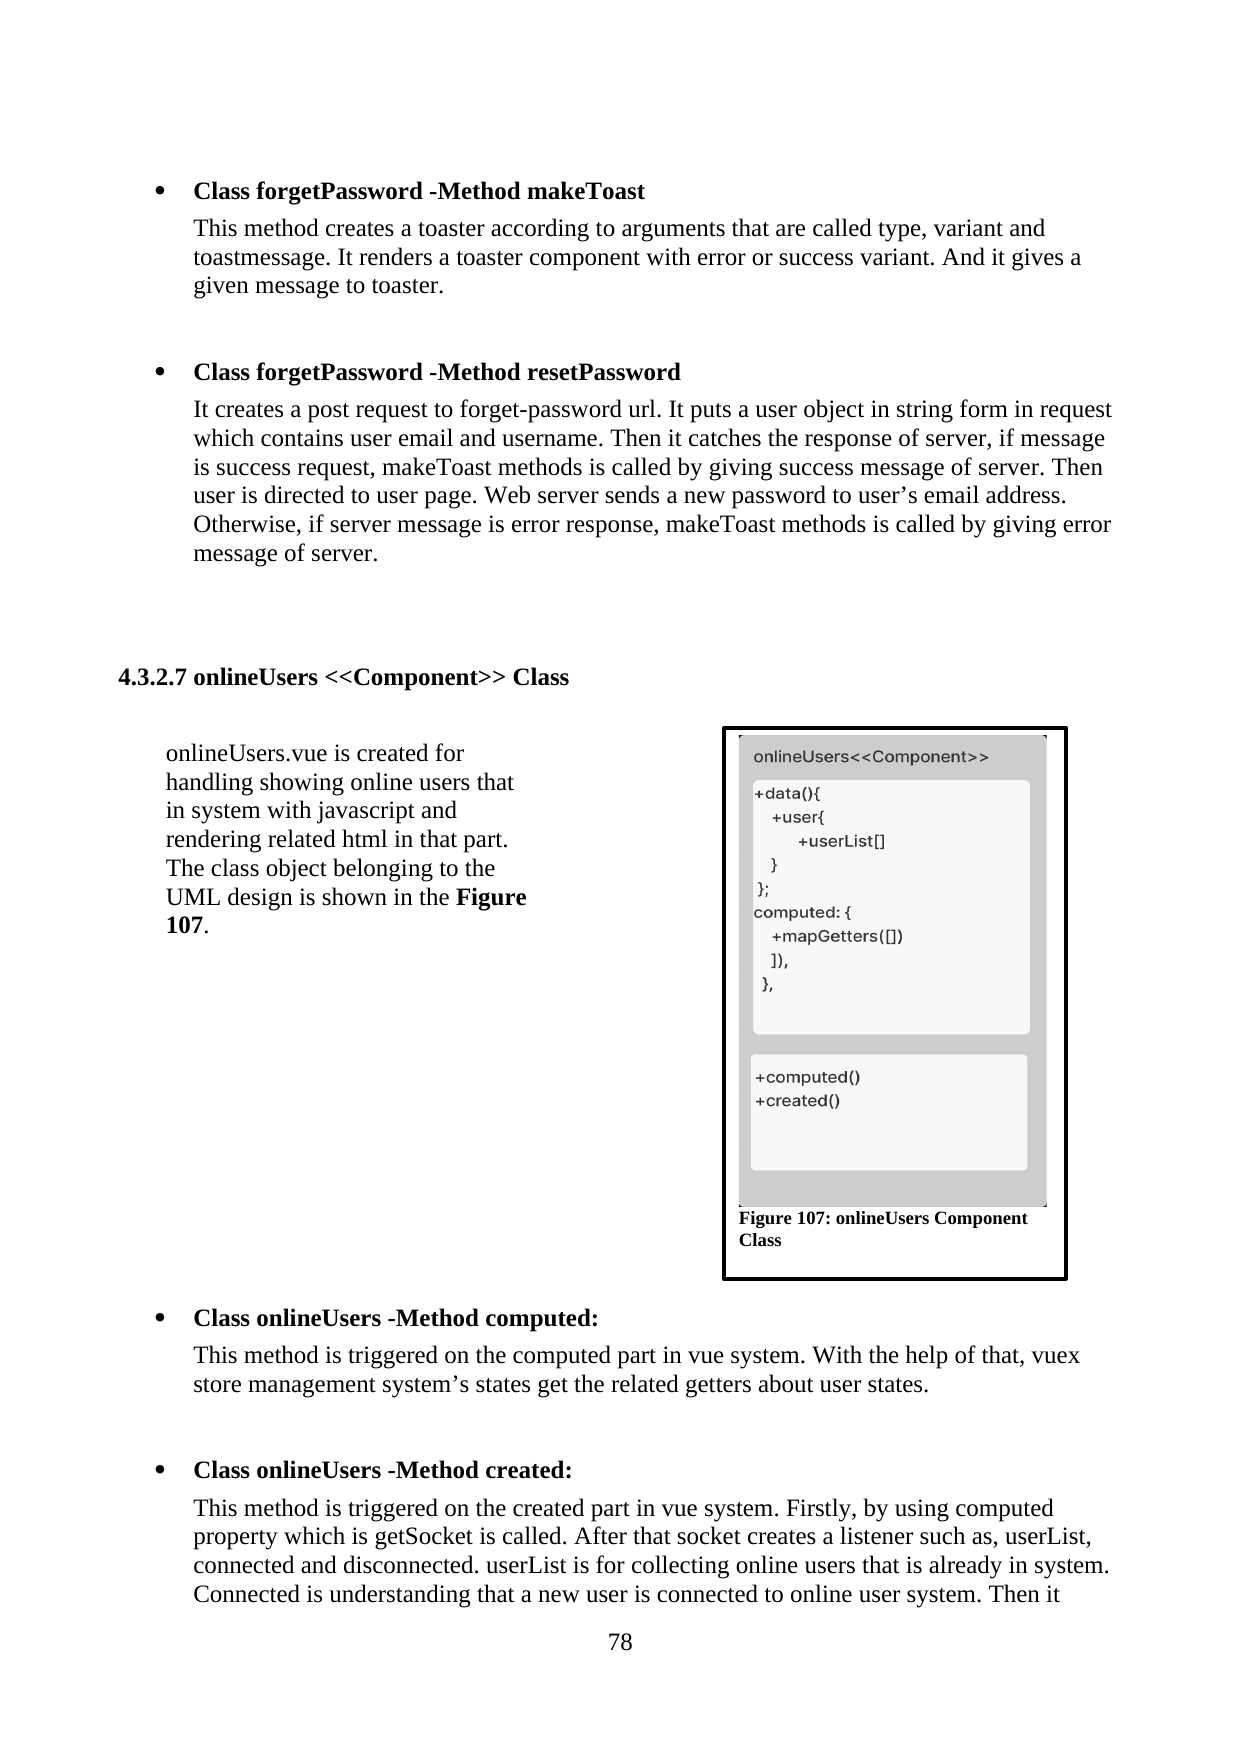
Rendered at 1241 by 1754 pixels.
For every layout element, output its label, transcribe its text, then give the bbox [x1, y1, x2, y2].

subtitle Class forgetPassword -Method resetPassword [156, 357, 1122, 386]
subtitle Class onlineUsers -Method computed: [156, 1303, 1122, 1332]
subtitle Class forgetPassword -Method makeToast [156, 176, 1122, 205]
text It creates a post request to forget-password url. It puts a user object in string form in request which contains user email and username. Then it catches the response of server, if message is success request, makeToast methods is called by giving success message of server. Then user is directed to user page. Web server sends a new password to user’s email address. Otherwise, if server message is error response, makeToast methods is called by giving error message of server. [193, 394, 1122, 567]
text This method creates a toaster according to arguments that are called type, variant and toastmessage. It renders a toaster component with error or success variant. And it gives a given message to toaster. [193, 213, 1122, 299]
text This method is triggered on the computed part in vue system. With the help of that, vuex store management system’s states get the related getters about user states. [193, 1340, 1122, 1398]
subtitle Class onlineUsers -Method created: [156, 1456, 1122, 1484]
picture [738, 735, 1047, 1207]
subtitle 4.3.2.7 onlineUsers <<Component>> Class [118, 662, 1122, 691]
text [193, 1493, 1122, 1608]
